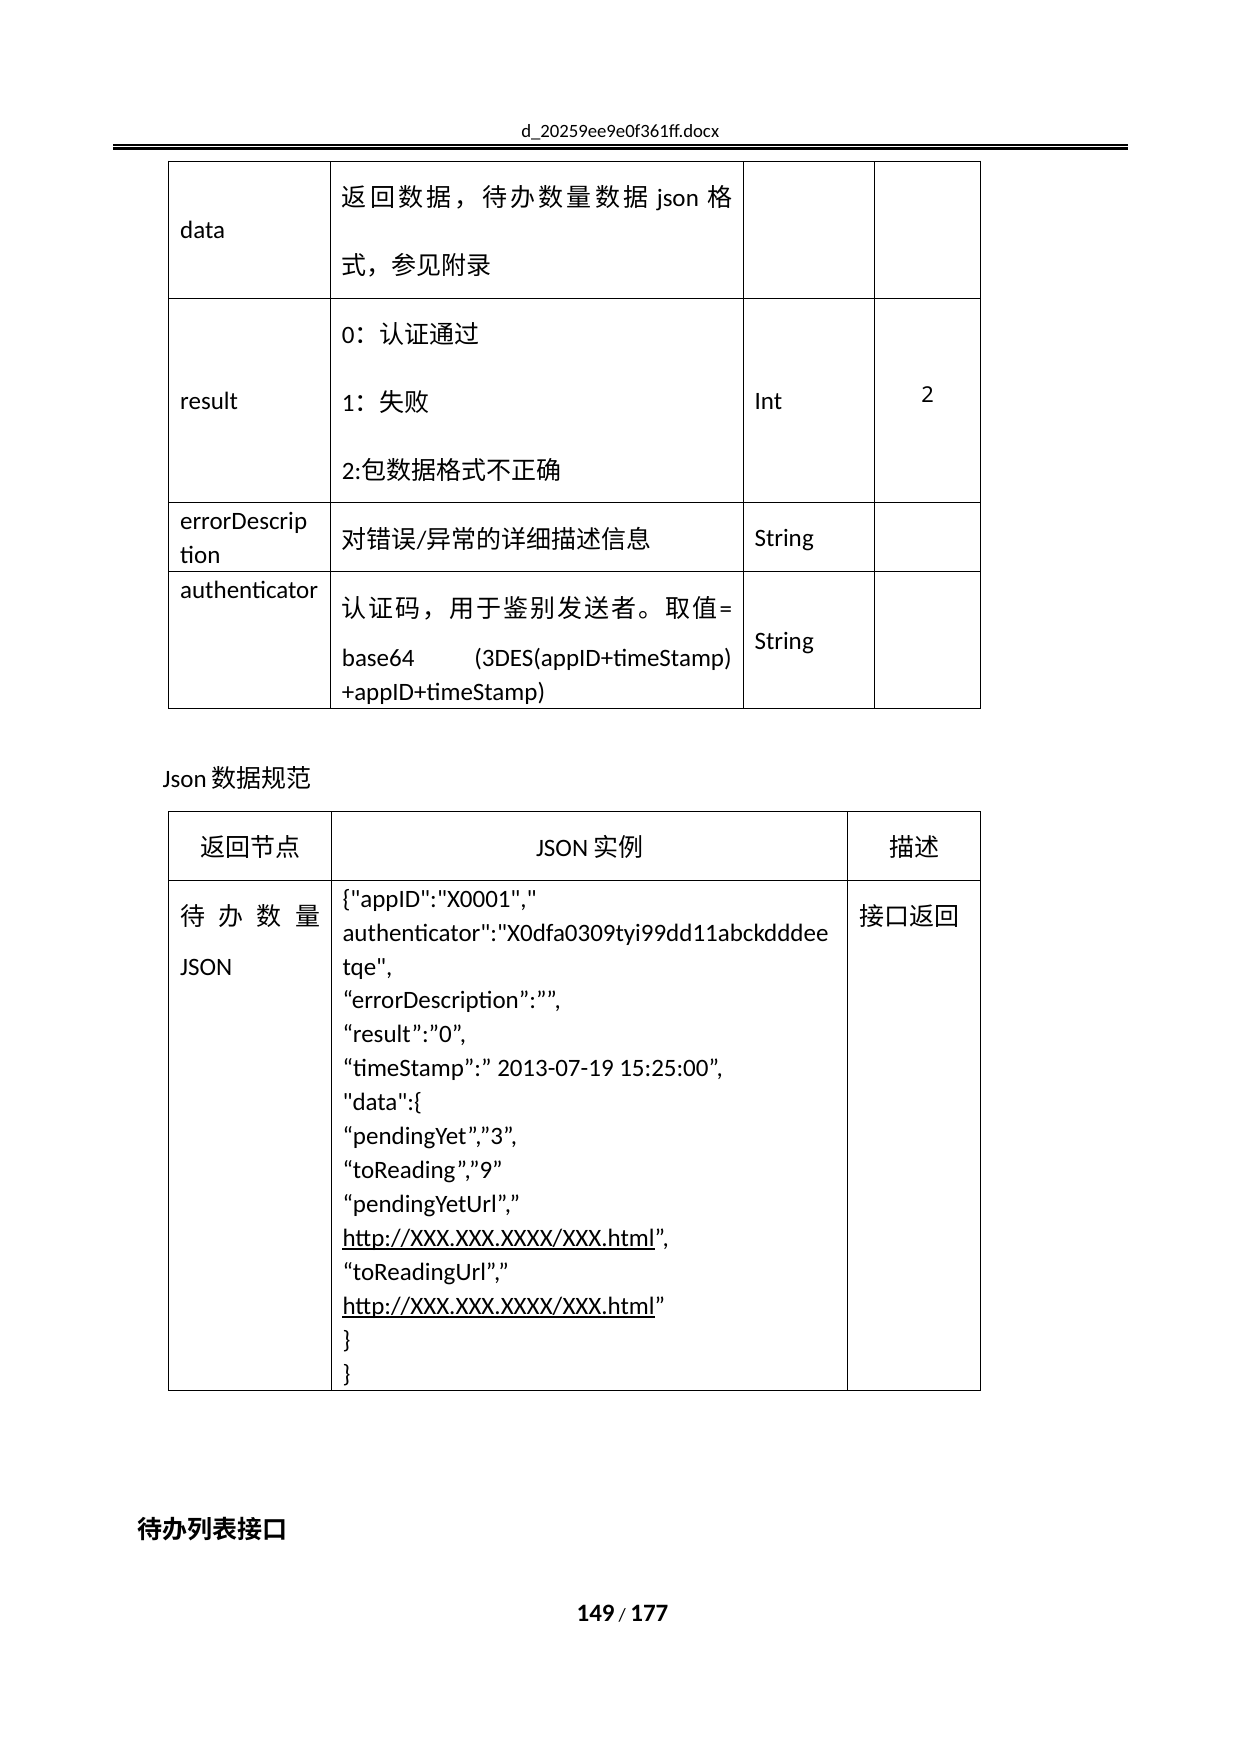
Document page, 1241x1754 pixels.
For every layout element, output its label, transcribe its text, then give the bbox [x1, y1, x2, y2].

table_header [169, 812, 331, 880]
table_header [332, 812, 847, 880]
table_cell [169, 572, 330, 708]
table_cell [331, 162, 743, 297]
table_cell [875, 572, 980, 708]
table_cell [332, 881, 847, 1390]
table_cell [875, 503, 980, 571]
text 待办列表接口 [112, 1493, 1128, 1561]
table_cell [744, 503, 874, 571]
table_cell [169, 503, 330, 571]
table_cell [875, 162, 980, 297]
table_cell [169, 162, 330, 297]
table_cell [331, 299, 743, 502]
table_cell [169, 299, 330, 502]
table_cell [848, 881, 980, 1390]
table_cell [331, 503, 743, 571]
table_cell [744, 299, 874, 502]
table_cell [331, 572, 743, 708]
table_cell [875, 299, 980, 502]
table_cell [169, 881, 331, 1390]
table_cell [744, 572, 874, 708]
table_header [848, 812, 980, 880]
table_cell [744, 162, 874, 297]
text Json数据规范 [112, 743, 1128, 811]
